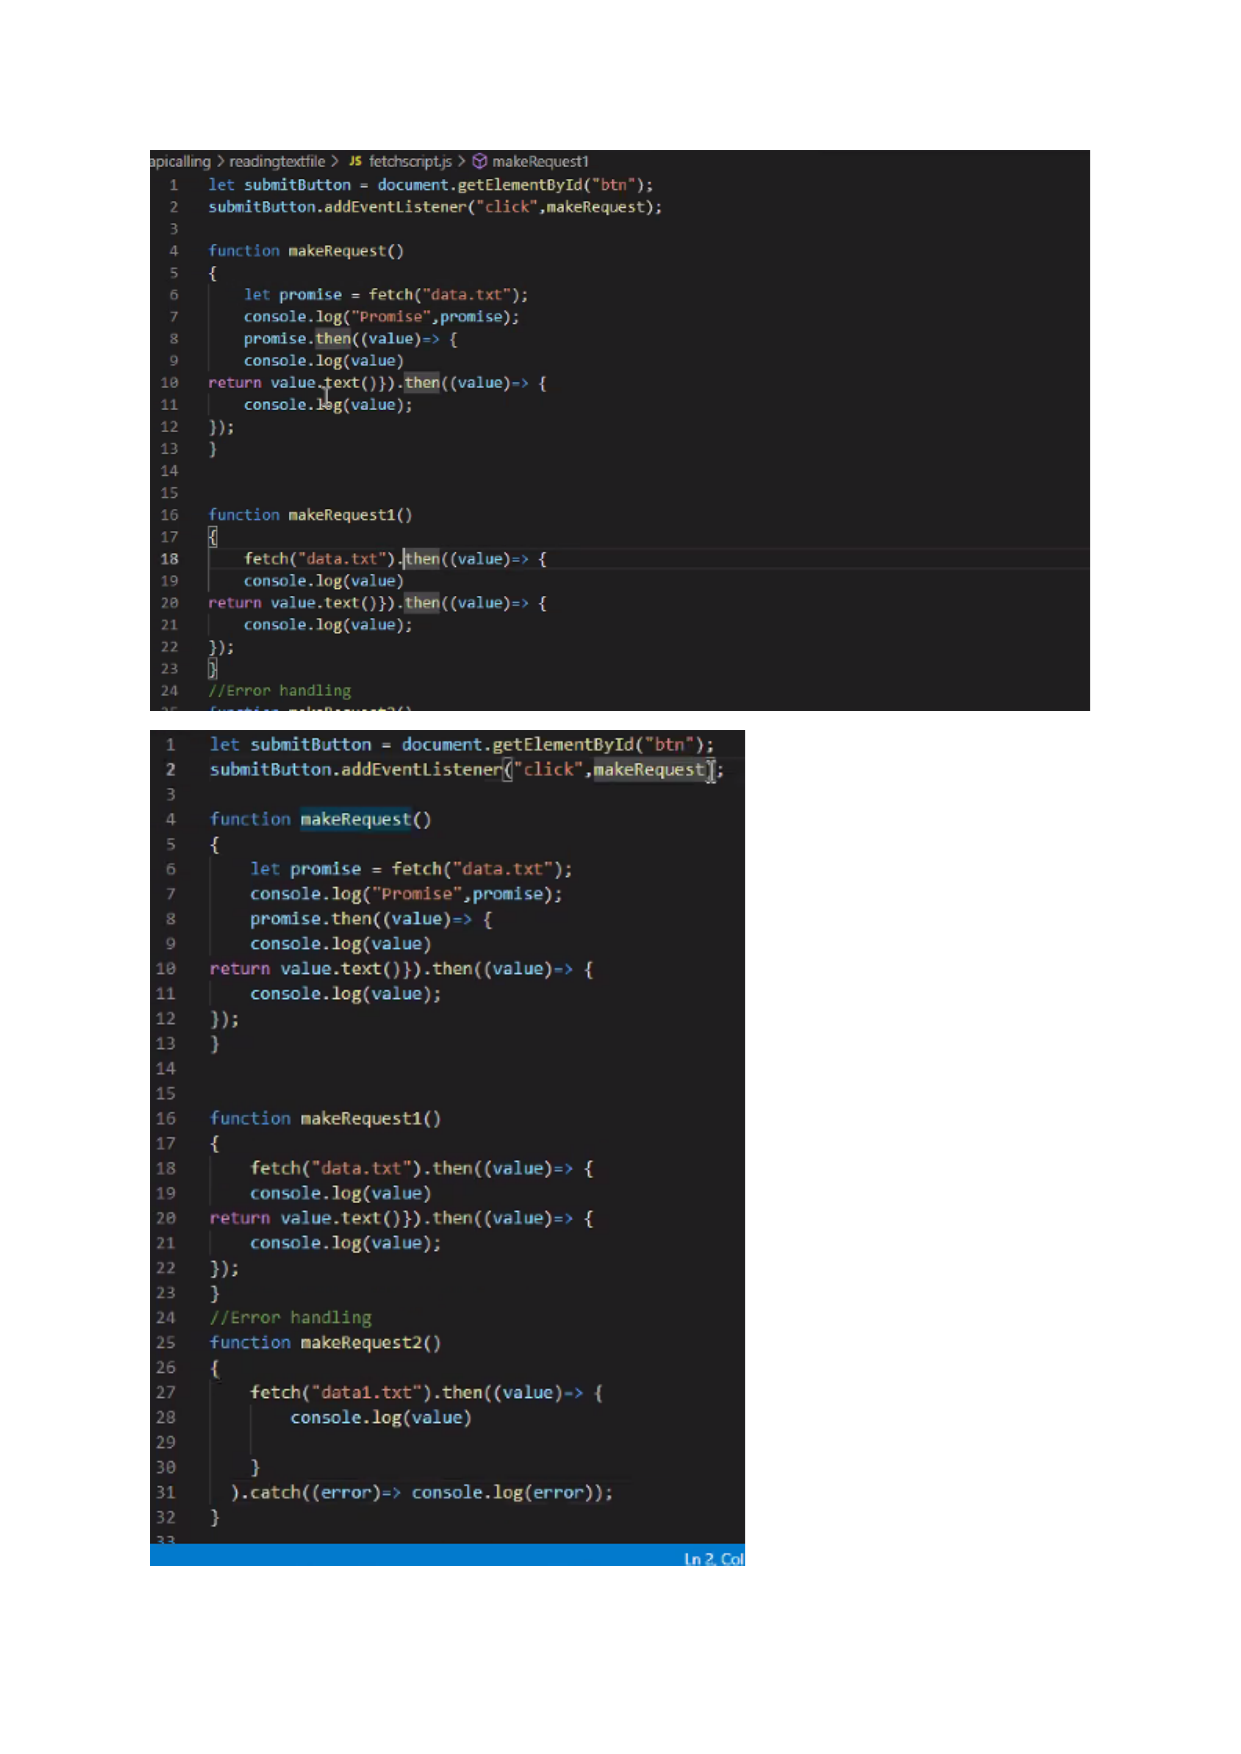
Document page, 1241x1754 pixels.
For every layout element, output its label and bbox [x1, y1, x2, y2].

picture [150, 150, 1091, 711]
picture [150, 730, 746, 1566]
